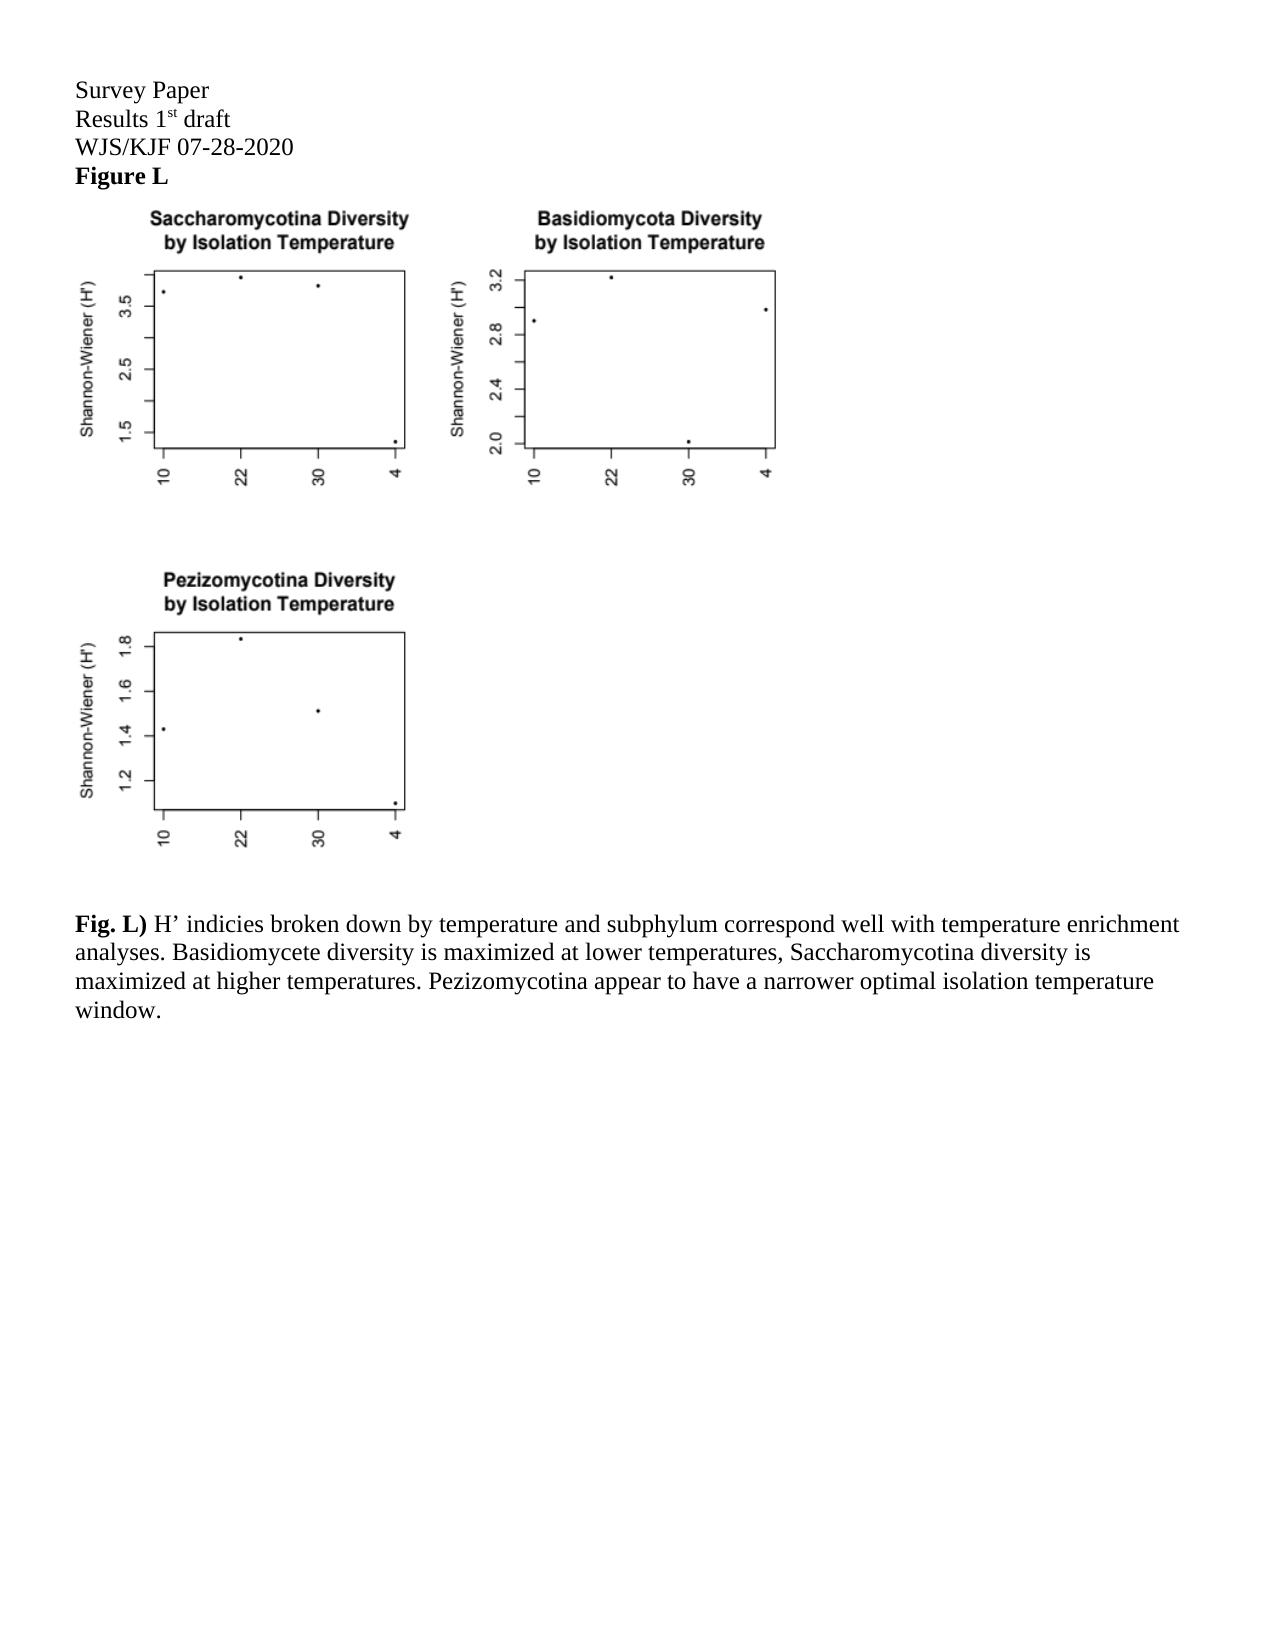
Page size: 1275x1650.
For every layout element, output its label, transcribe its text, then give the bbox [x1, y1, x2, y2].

text Figure L [75, 161, 1200, 190]
text Fig. L) H’ indicies broken down by temperature and subphylum correspond well with temperature enrichment analyses. Basidiomycete diversity is maximized at lower temperatures, Saccharomycotina diversity is maximized at higher temperatures. Pezizomycotina appear to have a narrower optimal isolation temperature window. [75, 909, 1200, 1024]
